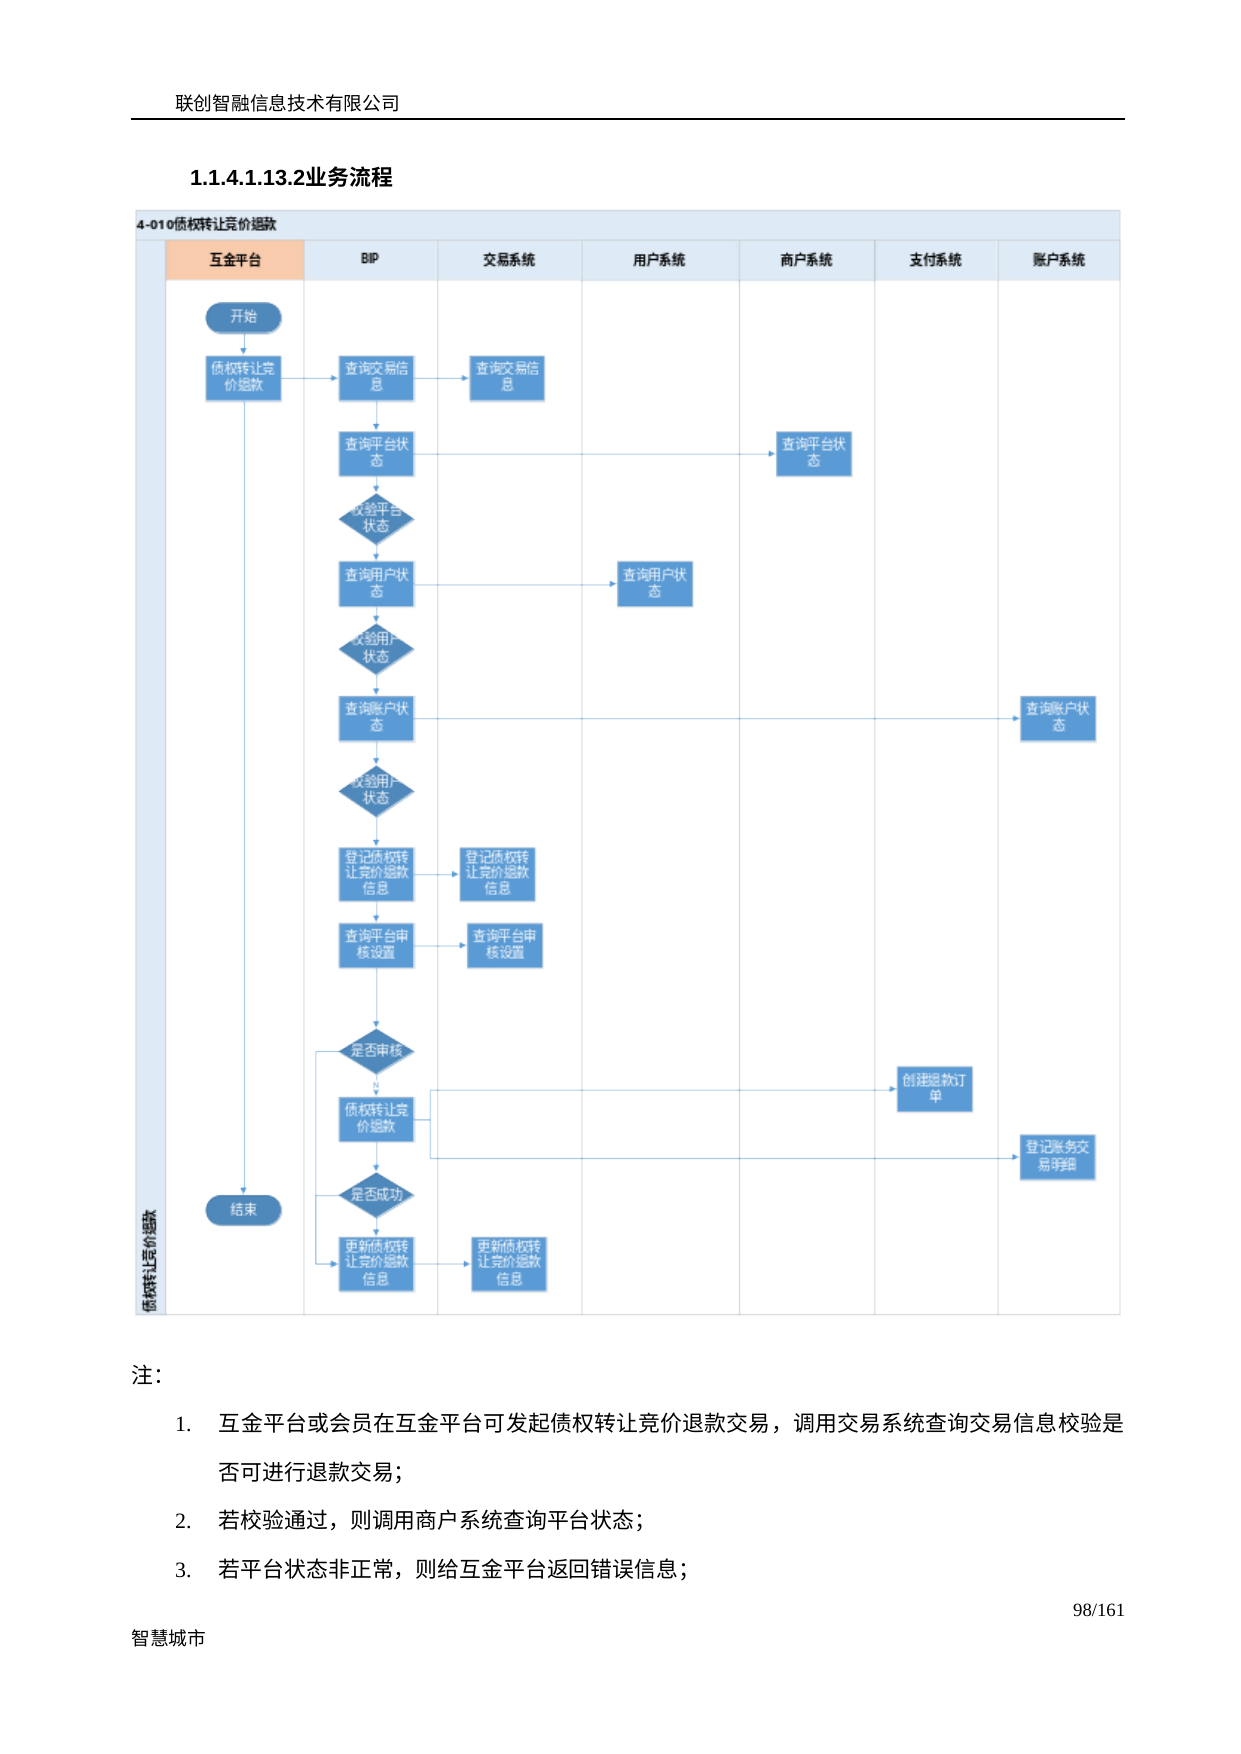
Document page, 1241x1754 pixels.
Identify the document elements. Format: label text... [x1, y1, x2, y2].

list 若平台状态非正常，则给互金平台返回错误信息； [175, 1551, 1125, 1584]
text 注： [131, 1358, 1125, 1390]
list 互金平台或会员在互金平台可发起债权转让竞价退款交易，调用交易系统查询交易信息校验是否可进行退款交易； [175, 1406, 1125, 1487]
subtitle 业务流程 [146, 159, 1103, 192]
list 若校验通过，则调用商户系统查询平台状态； [175, 1503, 1125, 1536]
